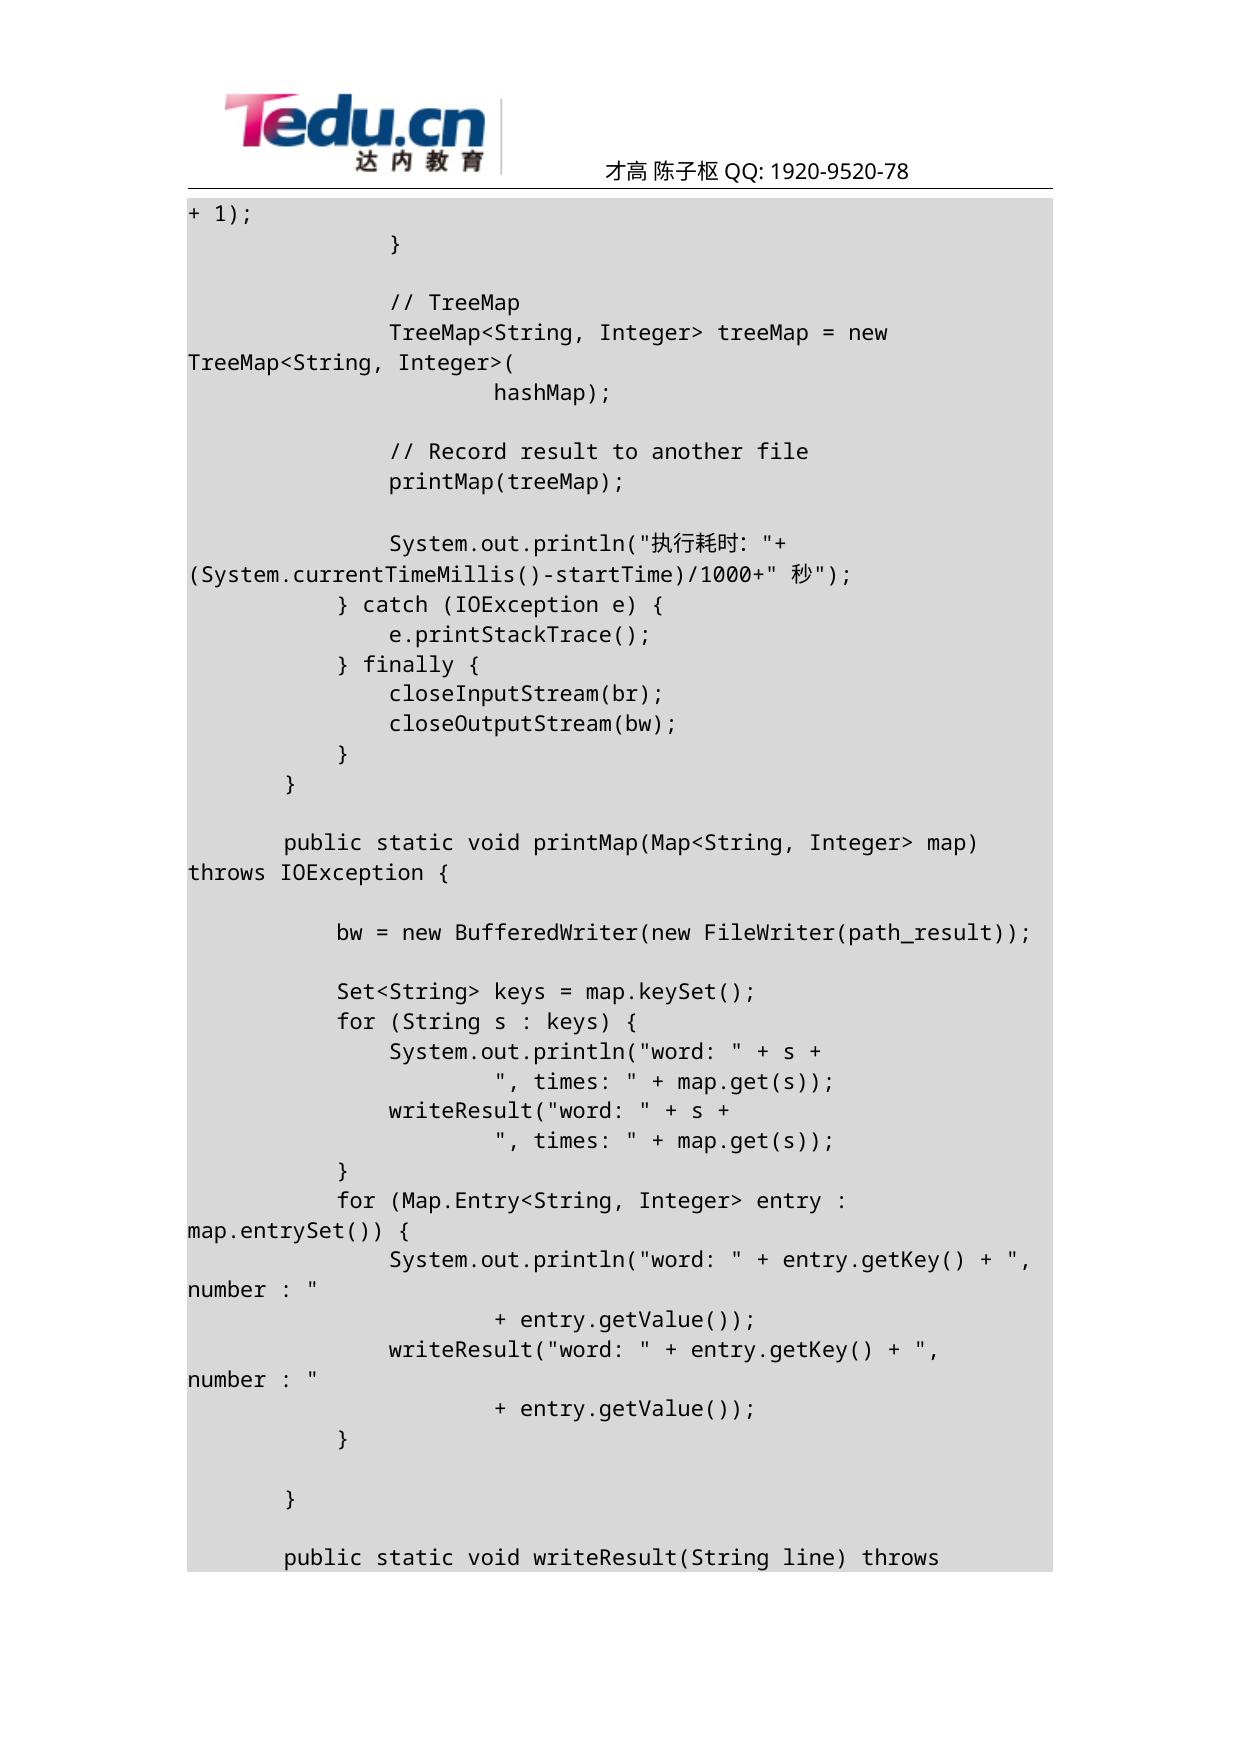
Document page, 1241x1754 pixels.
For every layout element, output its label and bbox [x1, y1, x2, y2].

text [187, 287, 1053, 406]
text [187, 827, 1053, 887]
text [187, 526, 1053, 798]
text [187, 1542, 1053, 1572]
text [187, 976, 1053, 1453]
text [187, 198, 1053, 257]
picture [225, 88, 507, 180]
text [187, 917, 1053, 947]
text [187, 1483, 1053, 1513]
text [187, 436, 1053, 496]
